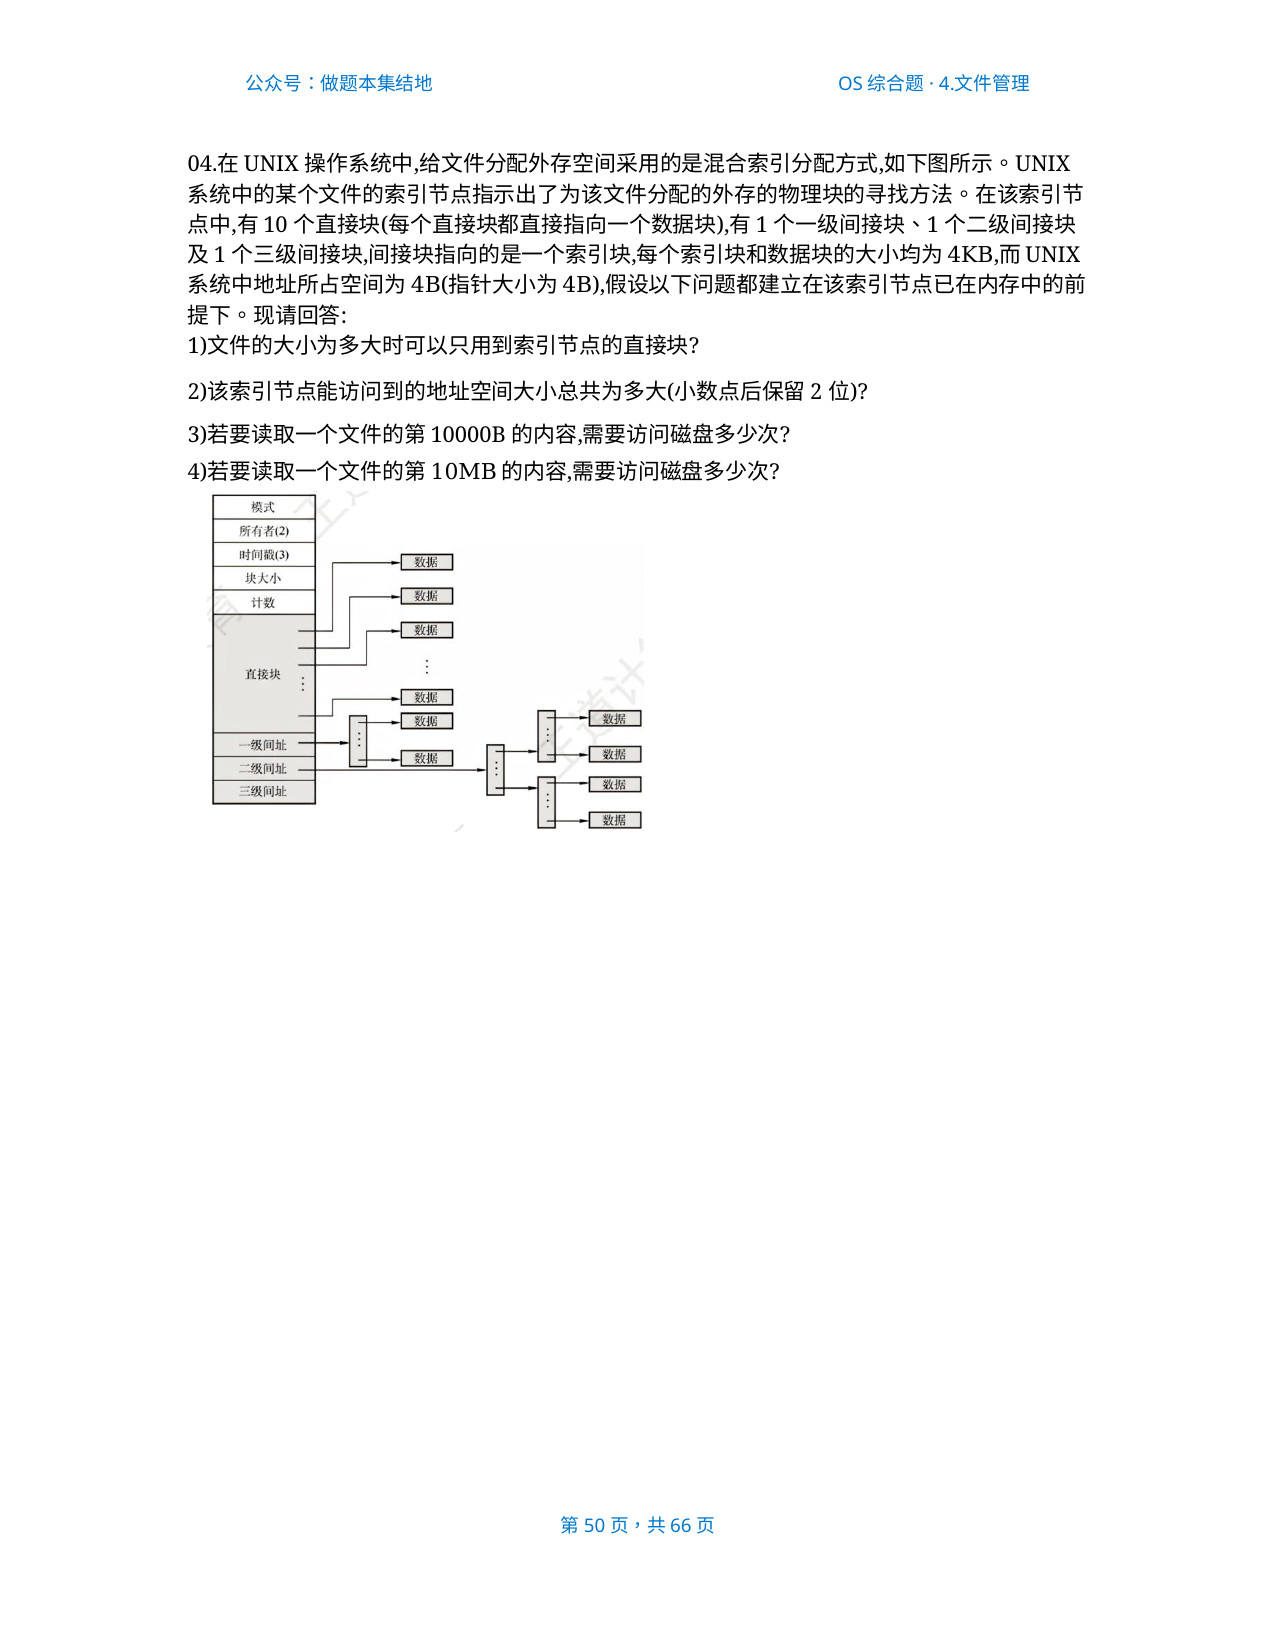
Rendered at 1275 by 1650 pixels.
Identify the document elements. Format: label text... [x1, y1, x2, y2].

text 3)若要读取一个文件的第10000B 的内容,需要访问磁盘多少次? [187, 424, 1125, 447]
text 04.在UNIX 操作系统中,给文件分配外存空间采用的是混合索引分配方式,如下图所示。UNIX系统中的某个文件的索引节点指示出了为该文件分配的外存的物理块的寻找方法。在该索引节点中,有10 个直接块(每个直接块都直接指向一个数据块),有1 个一级间接块、1 个二级间接块及1 个三级间接块,间接块指向的是一个索引块,每个索引块和数据块的大小均为4KB,而UNIX 系统中地址所占空间为4B(指针大小为4B),假设以下问题都建立在该索引节点已在内存中的前提下。现请回答: 1)文件的大小为多大时可以只用到索引节点的直接块? [187, 148, 1095, 360]
text 第 50 页，共66 页 [150, 1518, 1125, 1536]
text 2)该索引节点能访问到的地址空间大小总共为多大(小数点后保留2 位)? [187, 381, 1125, 404]
text 4)若要读取一个文件的第10MB的内容,需要访问磁盘多少次? [187, 467, 1125, 482]
picture [206, 491, 645, 832]
text 公众号：做题本集结地 OS 综合题 · 4.文件管理 [150, 76, 1125, 94]
